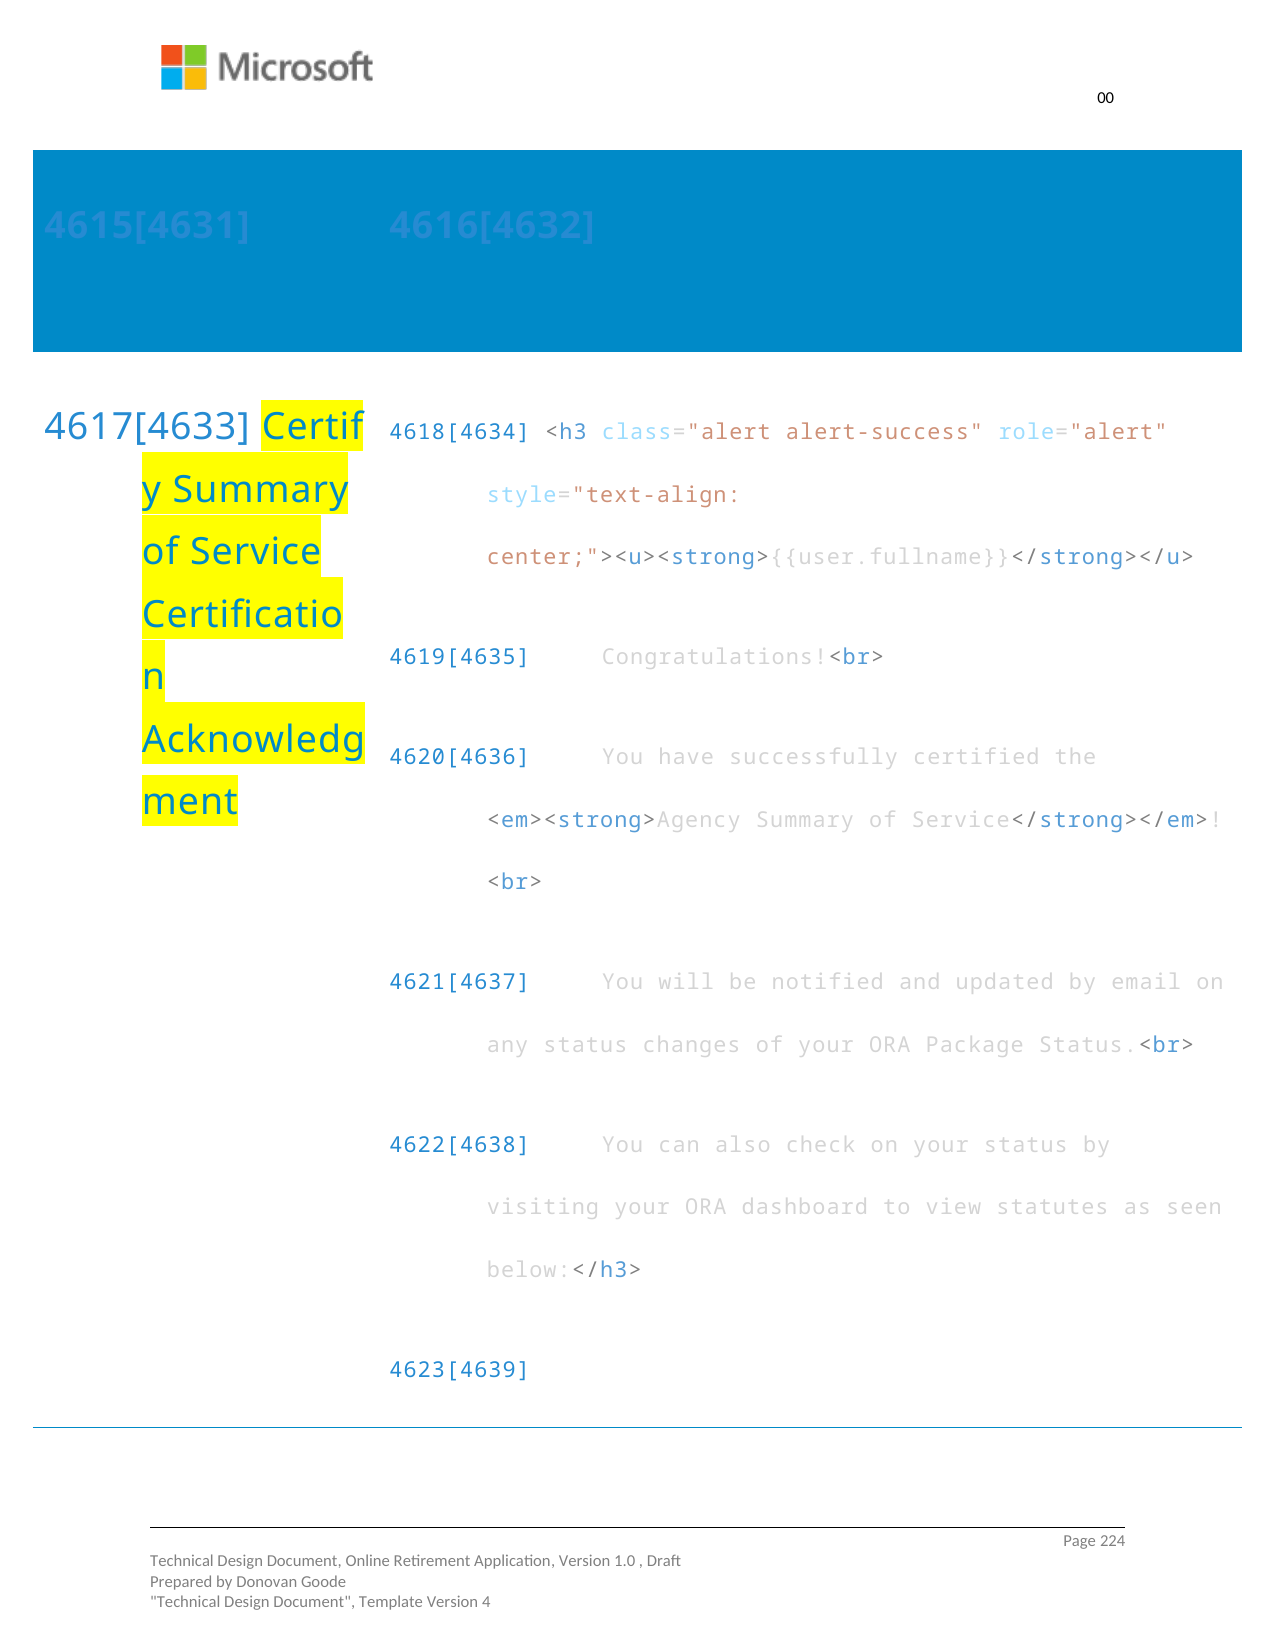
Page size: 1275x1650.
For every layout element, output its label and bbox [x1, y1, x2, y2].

table_cell [33, 352, 378, 1427]
table_header [33, 151, 378, 351]
picture [161, 45, 374, 91]
table_header [378, 151, 1242, 351]
table_cell [378, 352, 1242, 1427]
